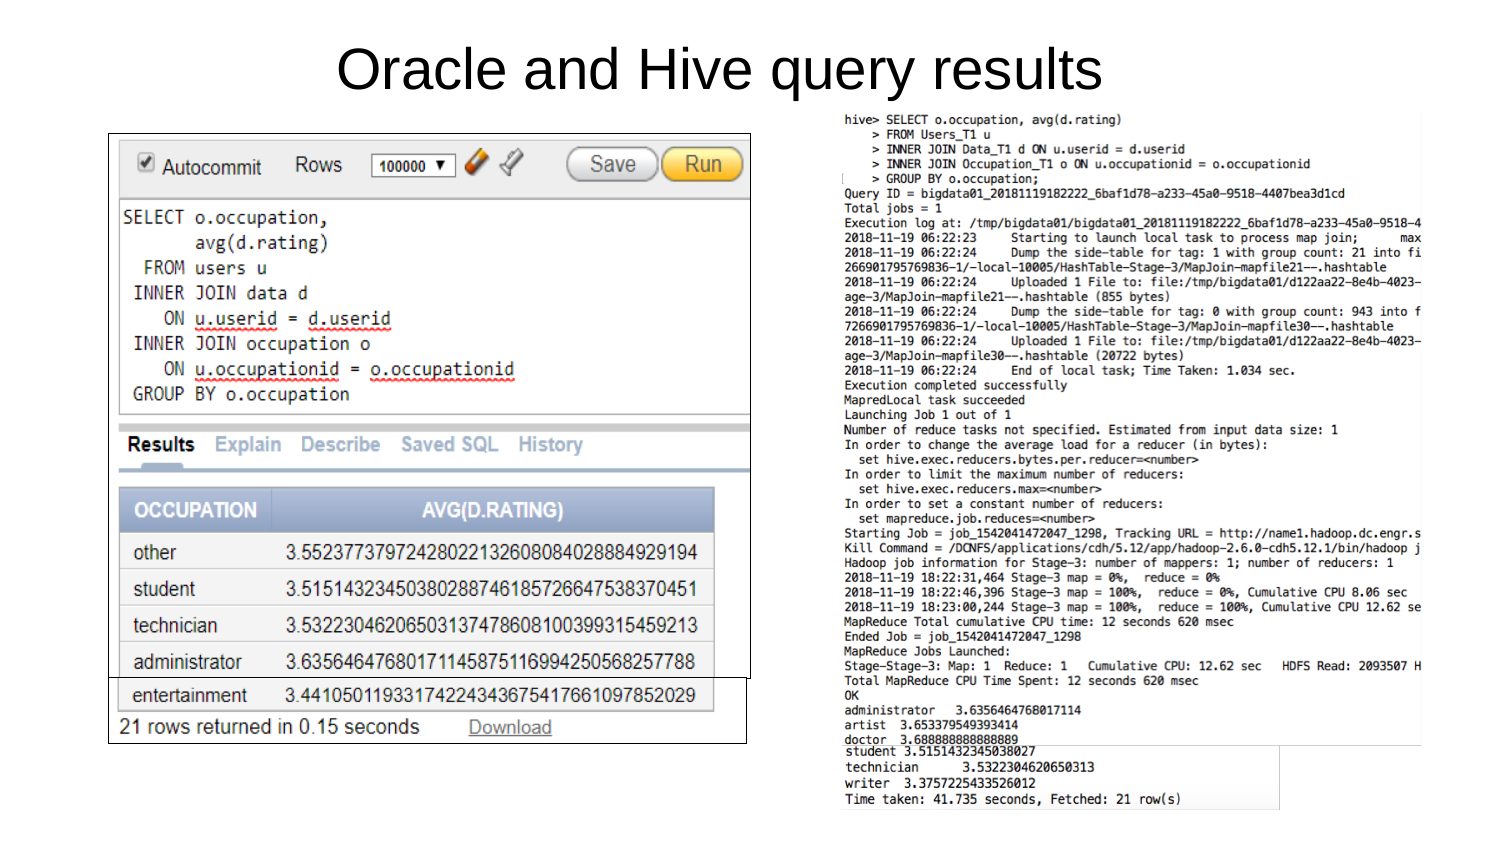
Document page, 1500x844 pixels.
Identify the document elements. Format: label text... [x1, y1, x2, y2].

picture [109, 678, 746, 743]
picture [842, 112, 1422, 810]
text Oracle and Hive query results [224, 35, 1217, 102]
picture [109, 134, 750, 678]
